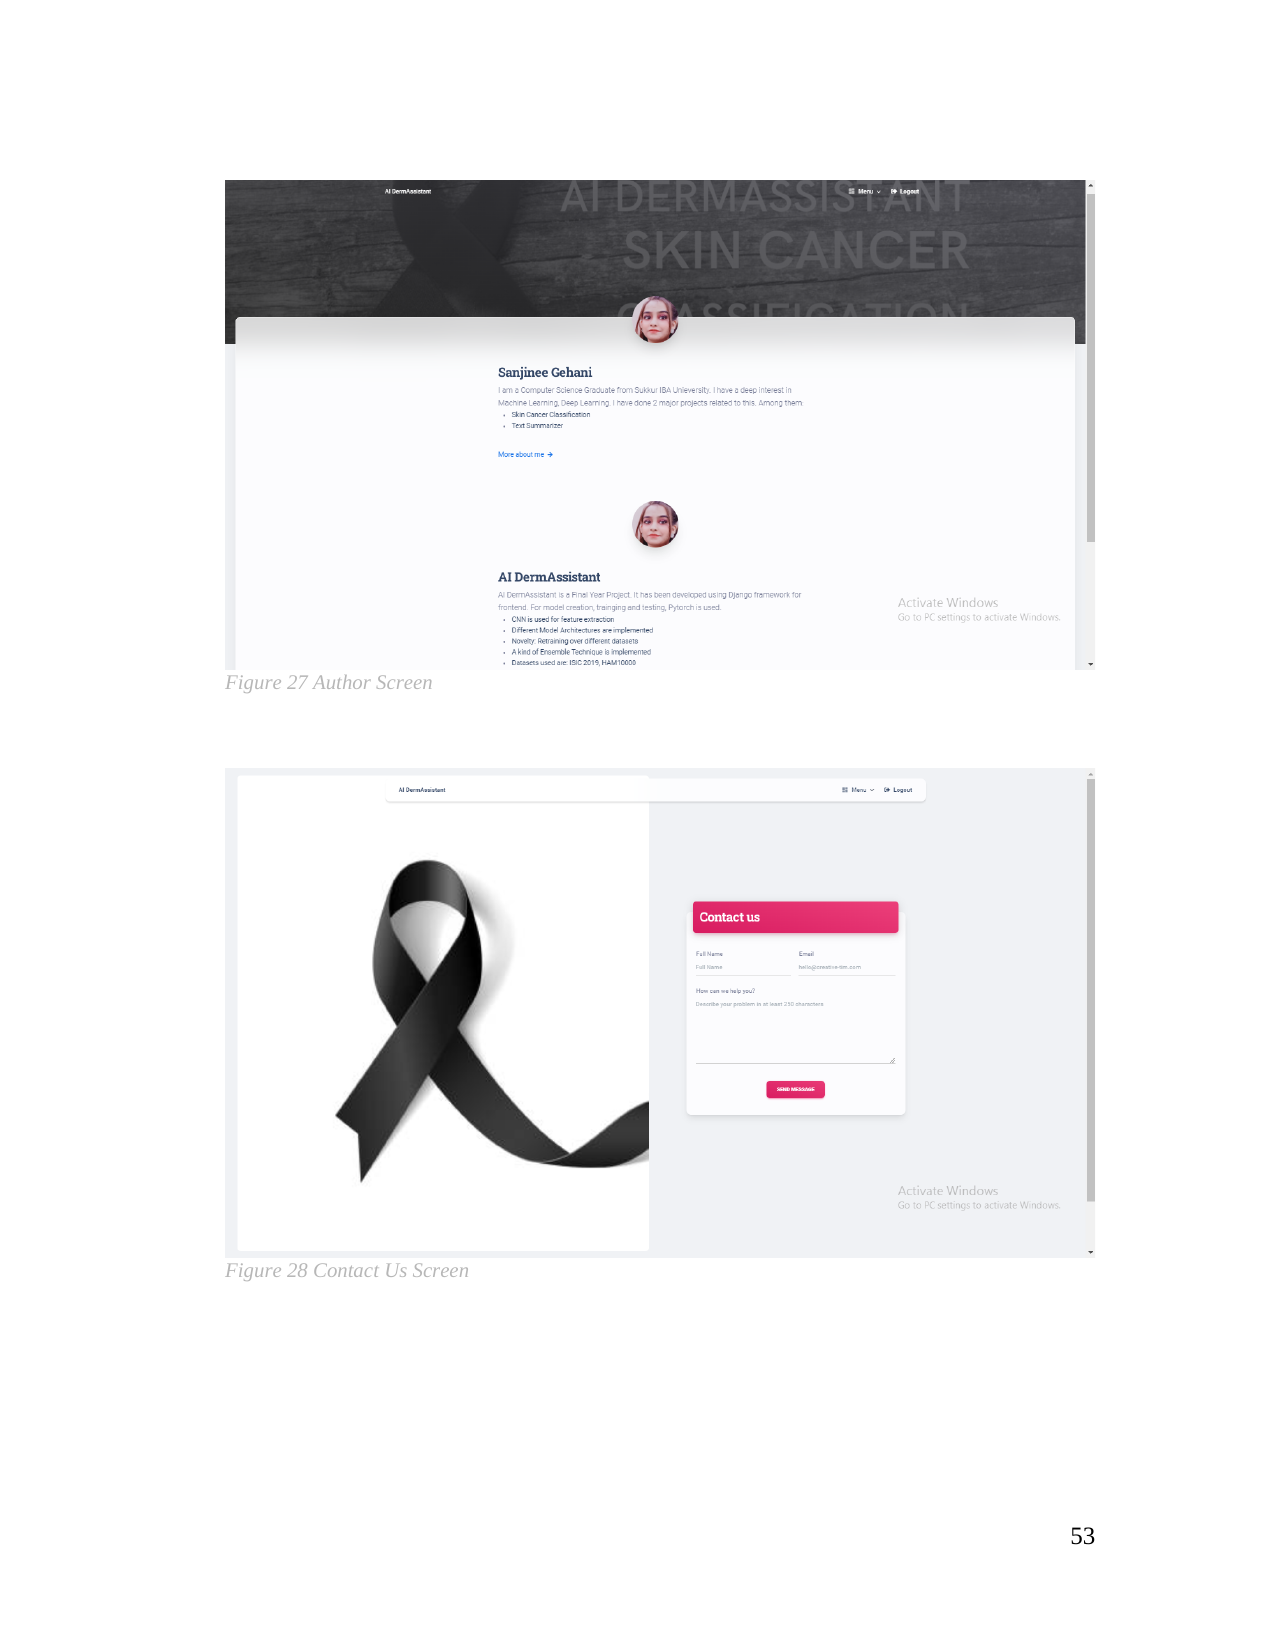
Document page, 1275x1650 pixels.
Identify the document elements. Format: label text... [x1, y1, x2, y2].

subtitle Figure 27 Author Screen [225, 670, 1095, 694]
picture [225, 768, 1096, 1258]
picture [225, 180, 1096, 670]
subtitle Figure 28 Contact Us Screen [225, 1258, 1095, 1282]
